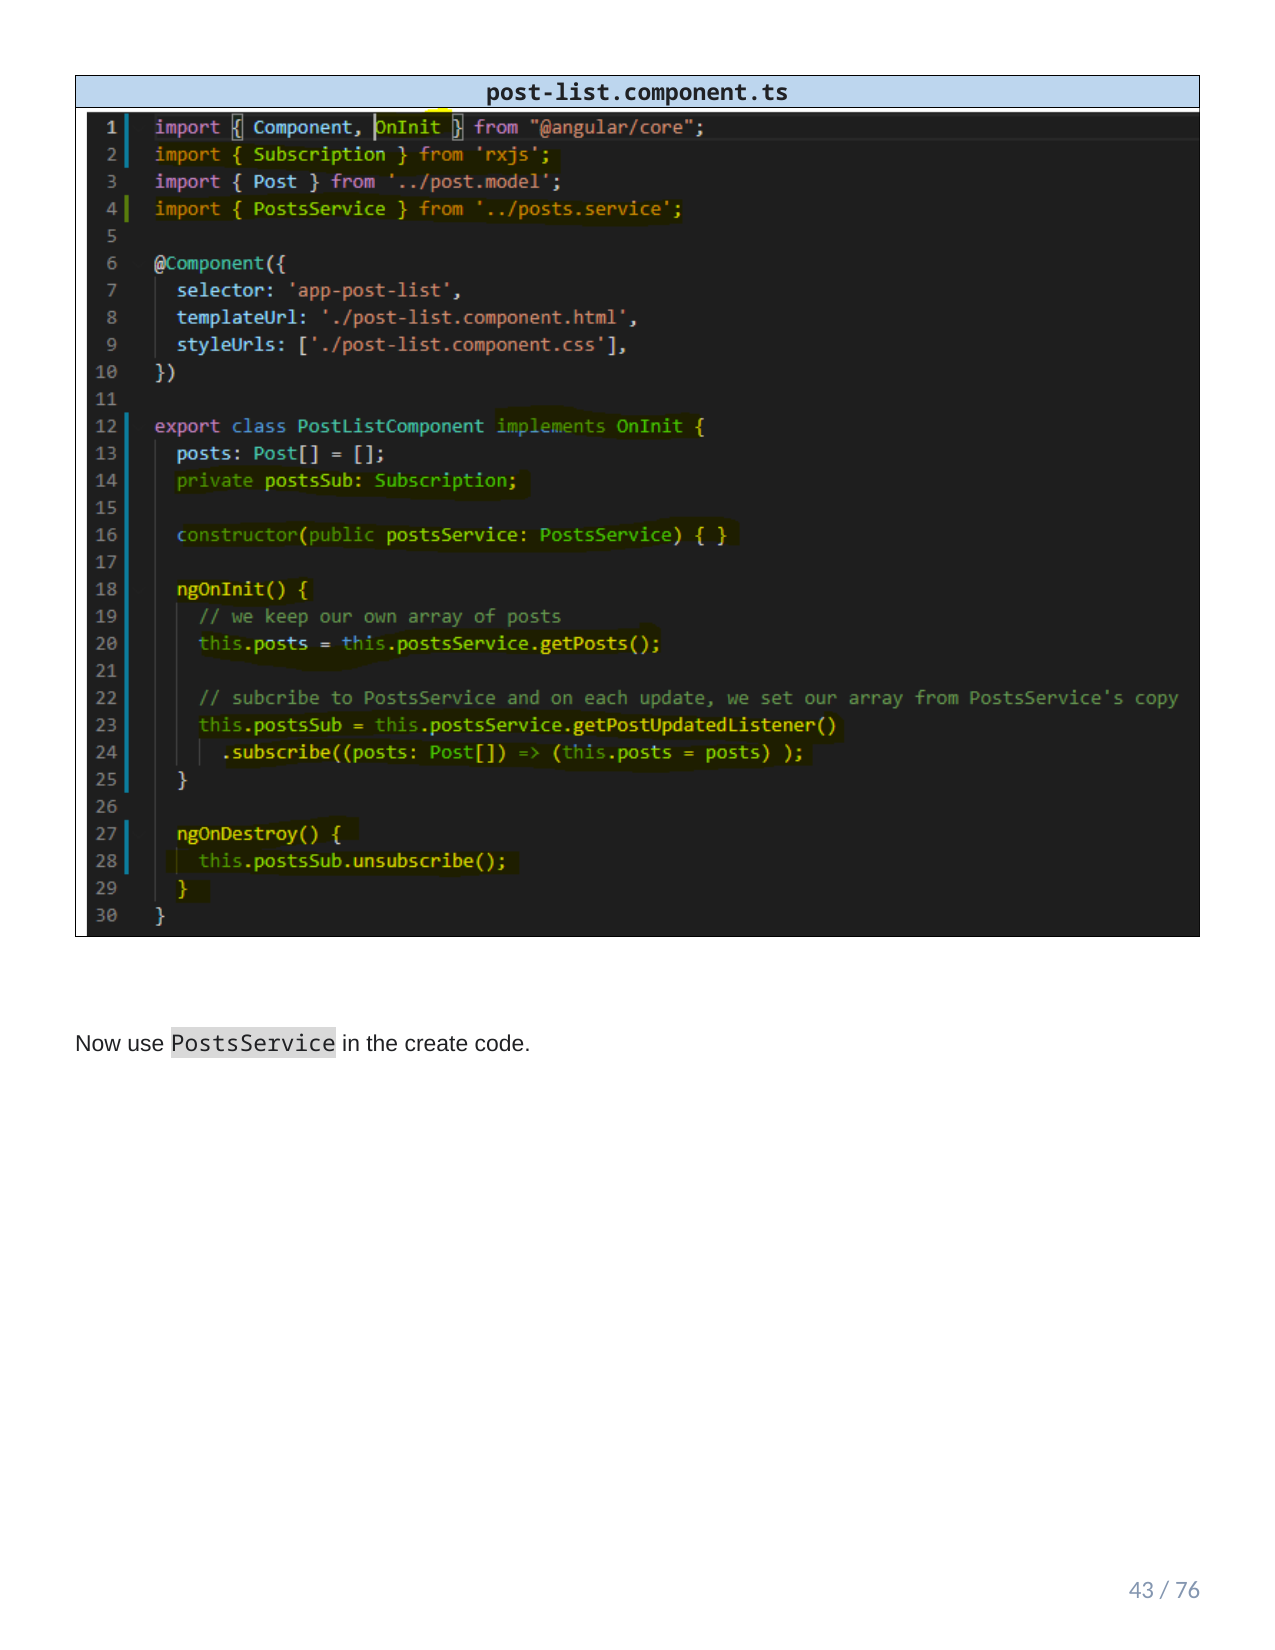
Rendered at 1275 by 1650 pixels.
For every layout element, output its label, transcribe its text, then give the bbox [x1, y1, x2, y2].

table_header post-list.component.ts [76, 76, 1199, 107]
picture [86, 108, 1200, 936]
text Now use PostsService in the create code. [336, 1027, 1200, 1058]
table_cell [76, 108, 86, 936]
